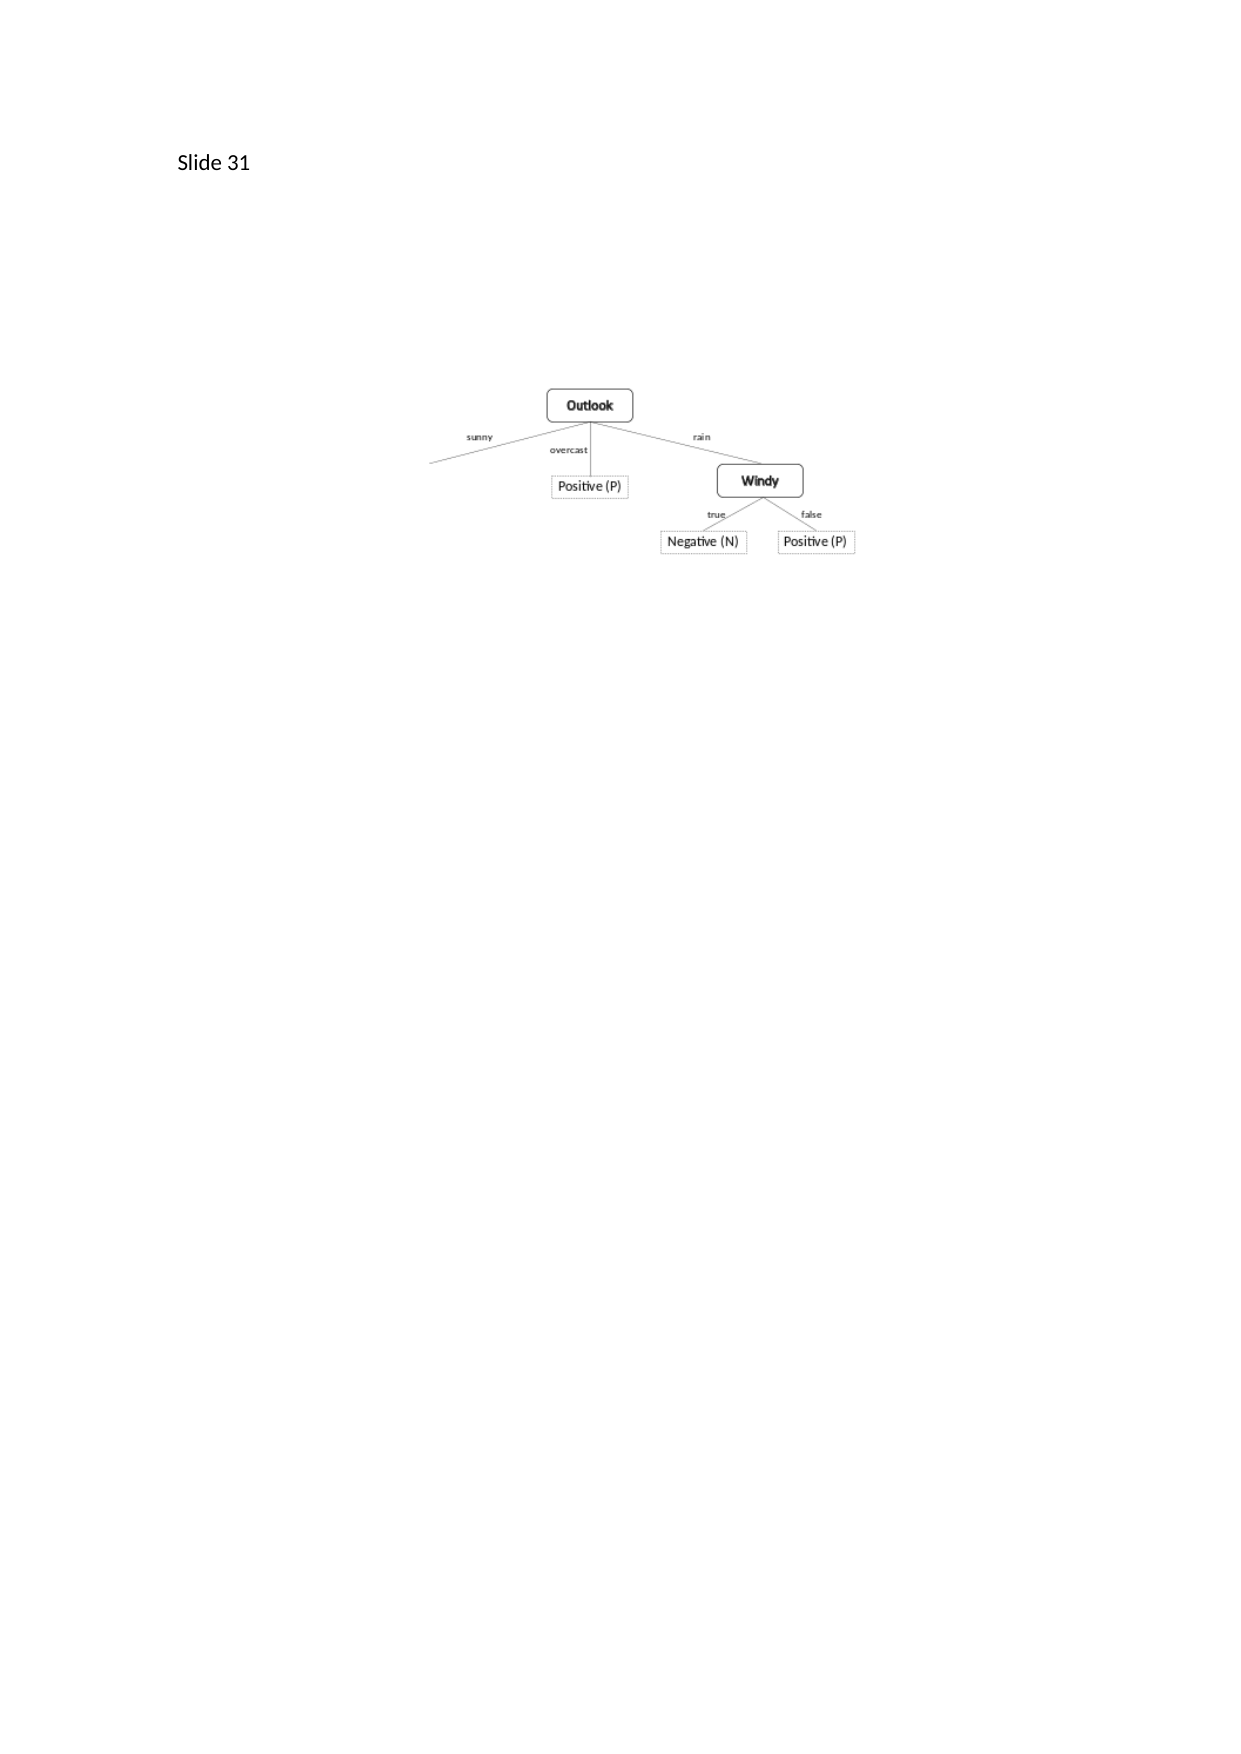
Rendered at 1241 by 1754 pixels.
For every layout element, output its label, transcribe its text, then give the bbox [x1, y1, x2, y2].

text Slide 31 [177, 148, 1063, 176]
